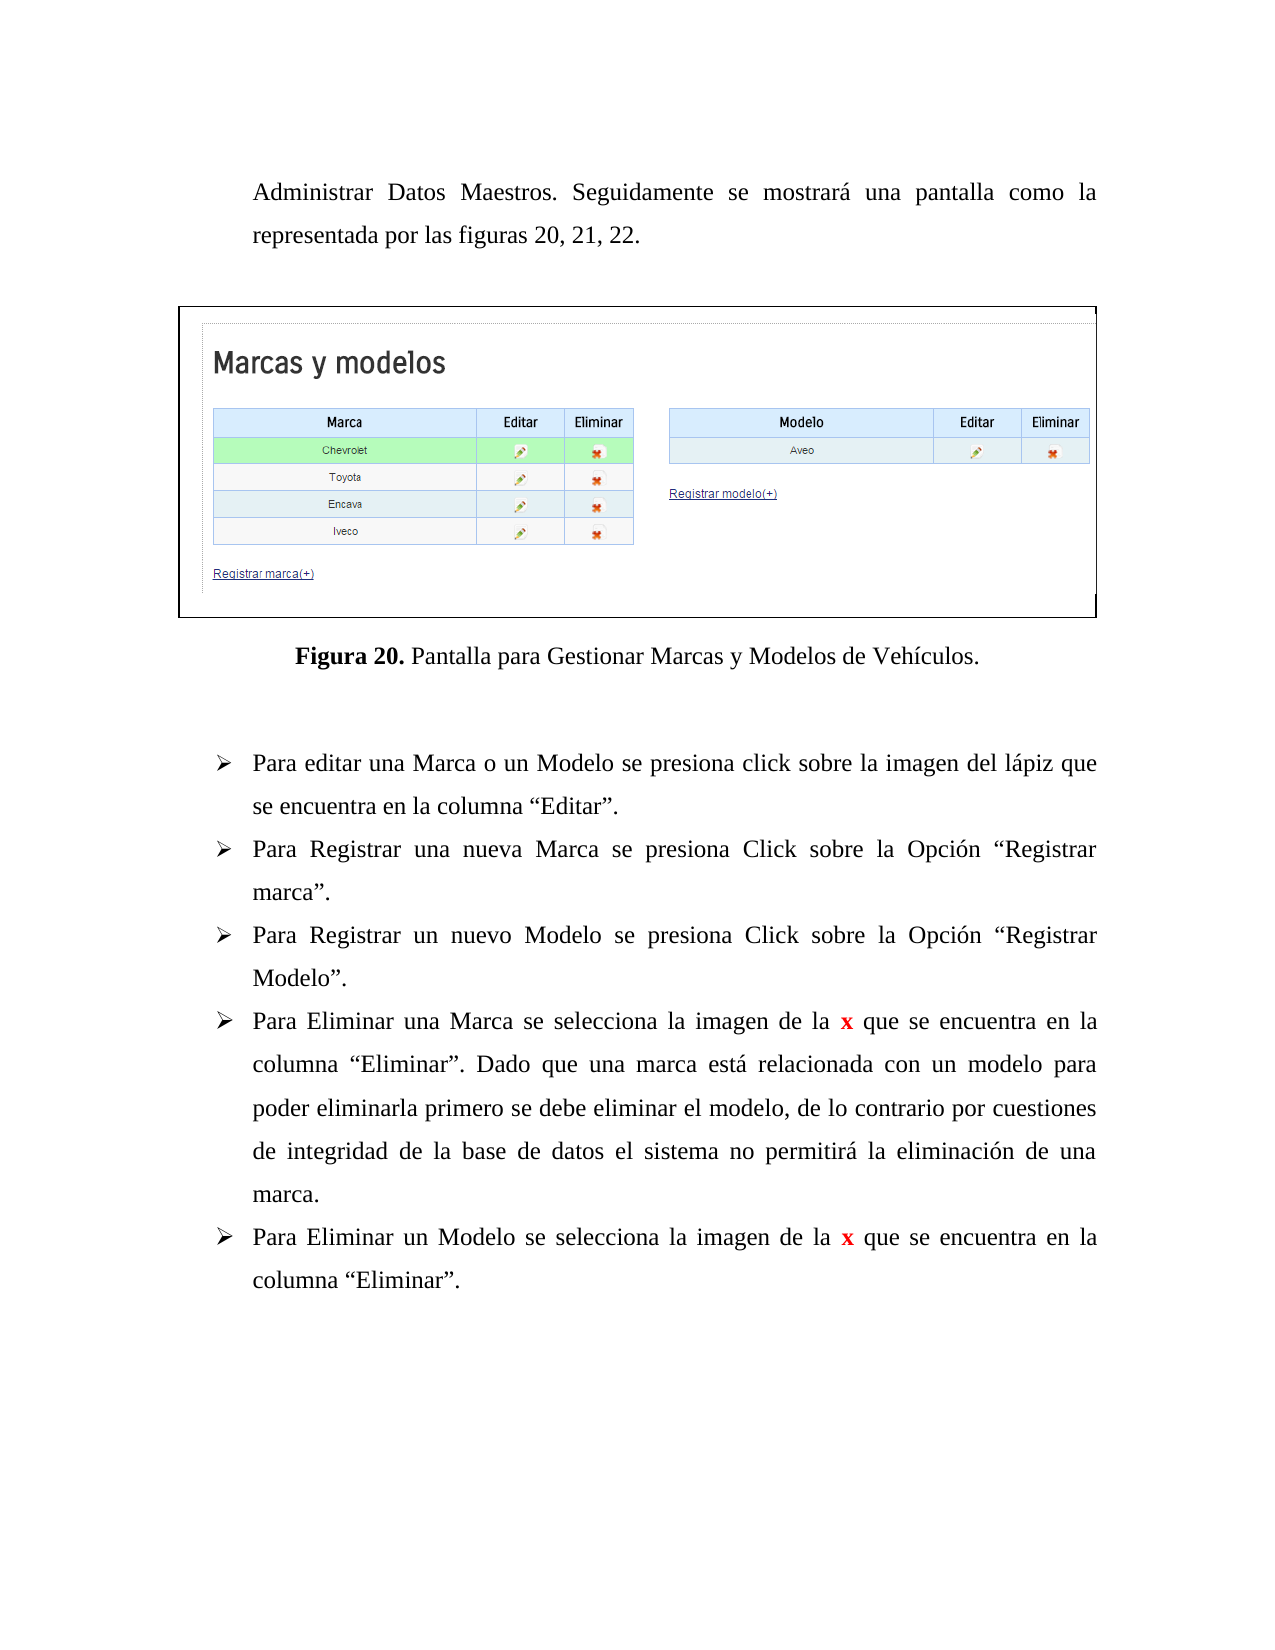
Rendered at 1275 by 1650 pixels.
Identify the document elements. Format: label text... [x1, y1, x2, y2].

list Para Eliminar una Marca se selecciona la imagen de la x que se encuentra en la columna “Eliminar”. Dado que una marca está relacionada con un modelo para poder eliminarla primero se debe eliminar el modelo, de lo contrario por cuestiones de integridad de la base de datos el sistema no permitirá la eliminación de una marca. [215, 1006, 1098, 1208]
list Para editar una Marca o un Modelo se presiona click sobre la imagen del lápiz que se encuentra en la columna “Editar”. [215, 748, 1098, 819]
list Para Registrar un nuevo Modelo se presiona Click sobre la Opción “Registrar Modelo”. [215, 920, 1098, 992]
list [215, 177, 1098, 249]
picture [193, 314, 1097, 594]
list Para Eliminar un Modelo se selecciona la imagen de la x que se encuentra en la columna “Eliminar”. [215, 1222, 1098, 1294]
list Para Registrar una nueva Marca se presiona Click sobre la Opción “Registrar marca”. [215, 834, 1098, 906]
text Figura 20. Pantalla para Gestionar Marcas y Modelos de Vehículos. [177, 641, 1098, 669]
